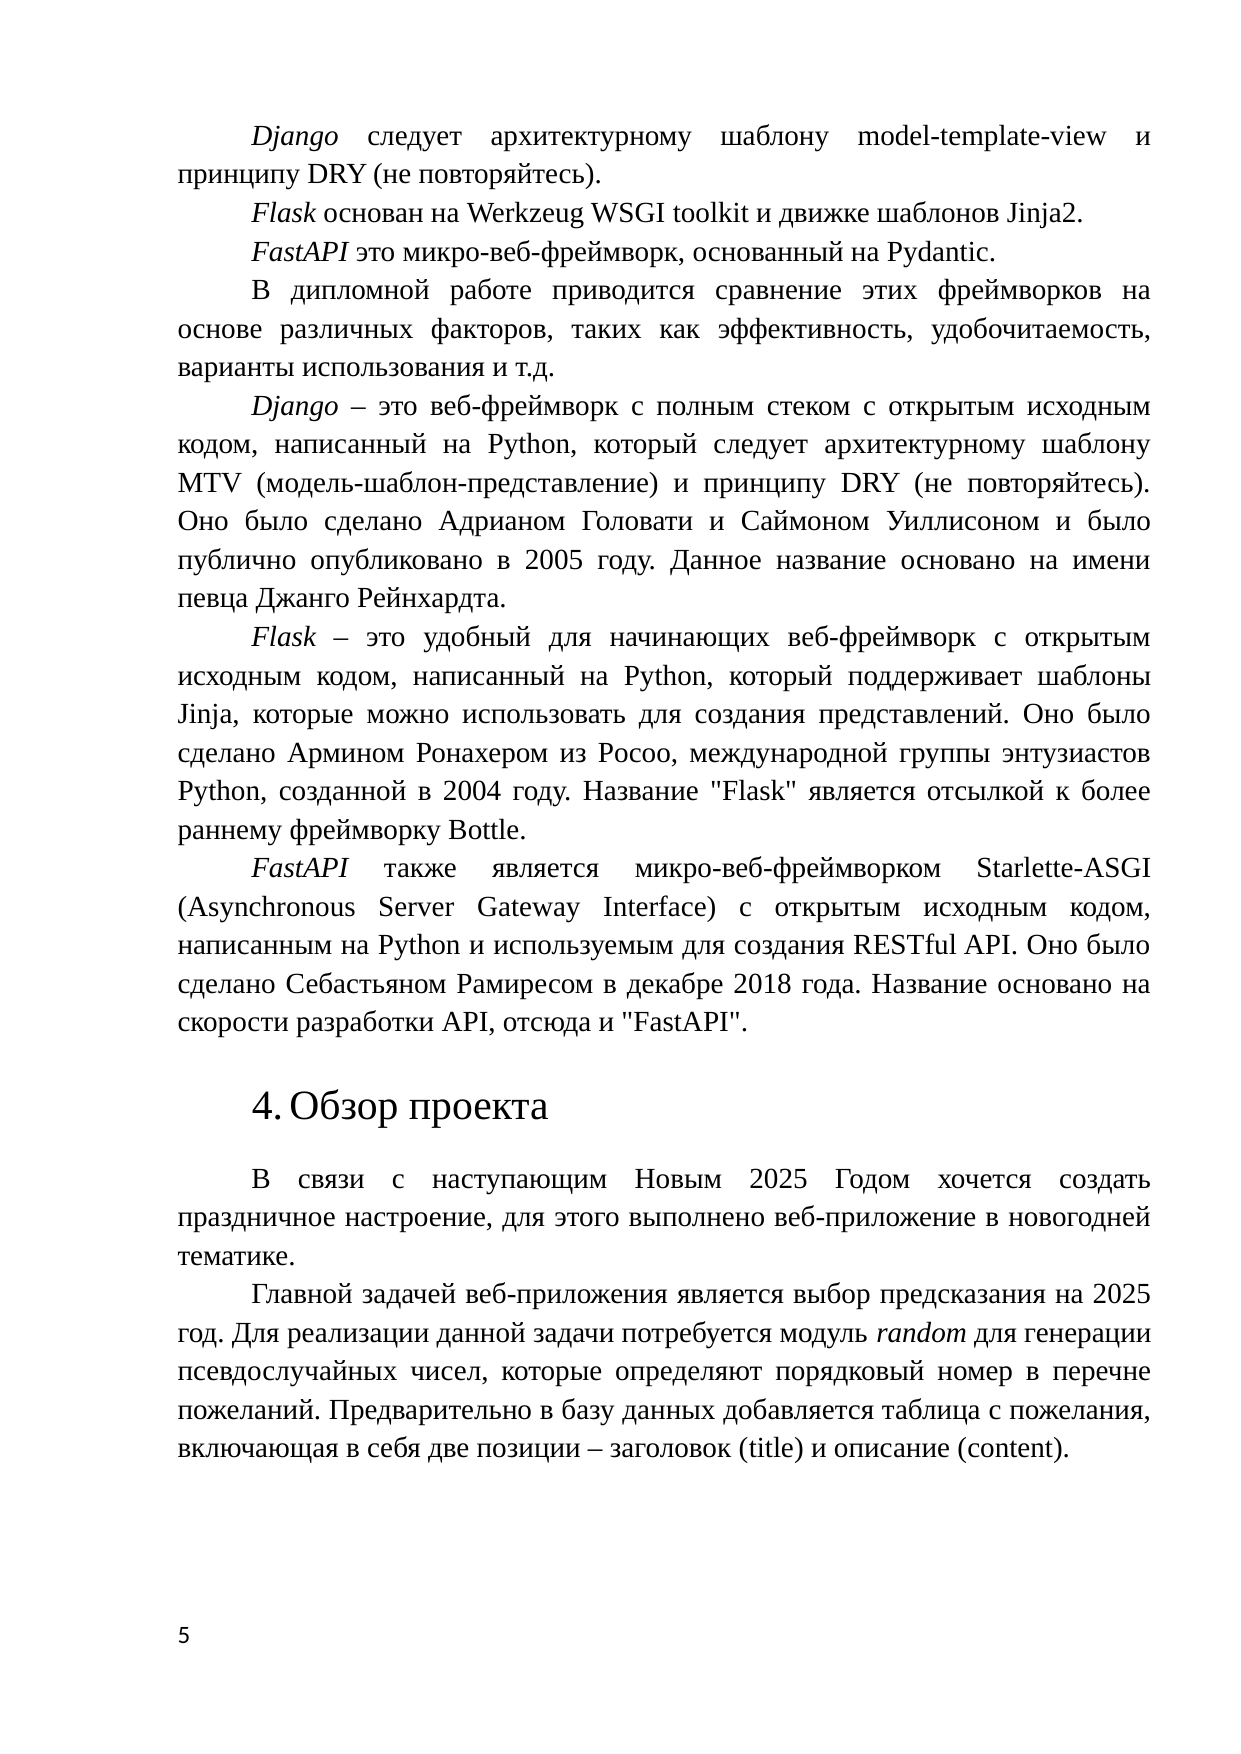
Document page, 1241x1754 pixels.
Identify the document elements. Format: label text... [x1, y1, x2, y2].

text Главной задачей веб-приложения является выбор предсказания на 2025 год. Для реализации данной задачи потребуется модуль random для генерации псевдослучайных чисел, которые определяют порядковый номер в перечне пожеланий. Предварительно в базу данных добавляется таблица с пожелания, включающая в себя две позиции – заголовок (title) и описание (content). [177, 1276, 1152, 1464]
text В дипломной работе приводится сравнение этих фреймворков на основе различных факторов, таких как эффективность, удобочитаемость, варианты использования и т.д. [177, 272, 1152, 383]
text В связи с наступающим Новым 2025 Годом хочется создать праздничное настроение, для этого выполнено веб-приложение в новогодней тематике. [177, 1161, 1152, 1271]
text Django – это веб-фреймворк с полным стеком с открытым исходным кодом, написанный на Python, который следует архитектурному шаблону MTV (модель-шаблон-представление) и принципу DRY (не повторяйтесь). Оно было сделано Адрианом Головати и Саймоном Уиллисоном и было публично опубликовано в 2005 году. Данное название основано на имени певца Джанго Рейнхардта. [177, 388, 1152, 614]
text Django следует архитектурному шаблону model-template-view и принципу DRY (не повторяйтесь). [177, 118, 1152, 190]
text Flask основан на Werkzeug WSGI toolkit и движке шаблонов Jinja2. [177, 195, 1152, 229]
text FastAPI это микро-веб-фреймворк, основанный на Pydantic. [177, 234, 1152, 267]
text FastAPI также является микро-веб-фреймворком Starlette-ASGI (Asynchronous Server Gateway Interface) с открытым исходным кодом, написанным на Python и используемым для создания RESTful API. Оно было сделано Себастьяном Рамиресом в декабре 2018 года. Название основано на скорости разработки API, отсюда и "FastAPI". [177, 850, 1152, 1038]
subtitle Обзор проекта [252, 1081, 1152, 1128]
text Flask – это удобный для начинающих веб-фреймворк с открытым исходным кодом, написанный на Python, который поддерживает шаблоны Jinja, которые можно использовать для создания представлений. Оно было сделано Армином Ронахером из Pocoo, международной группы энтузиастов Python, созданной в 2004 году. Название "Flask" является отсылкой к более раннему фреймворку Bottle. [177, 619, 1152, 845]
